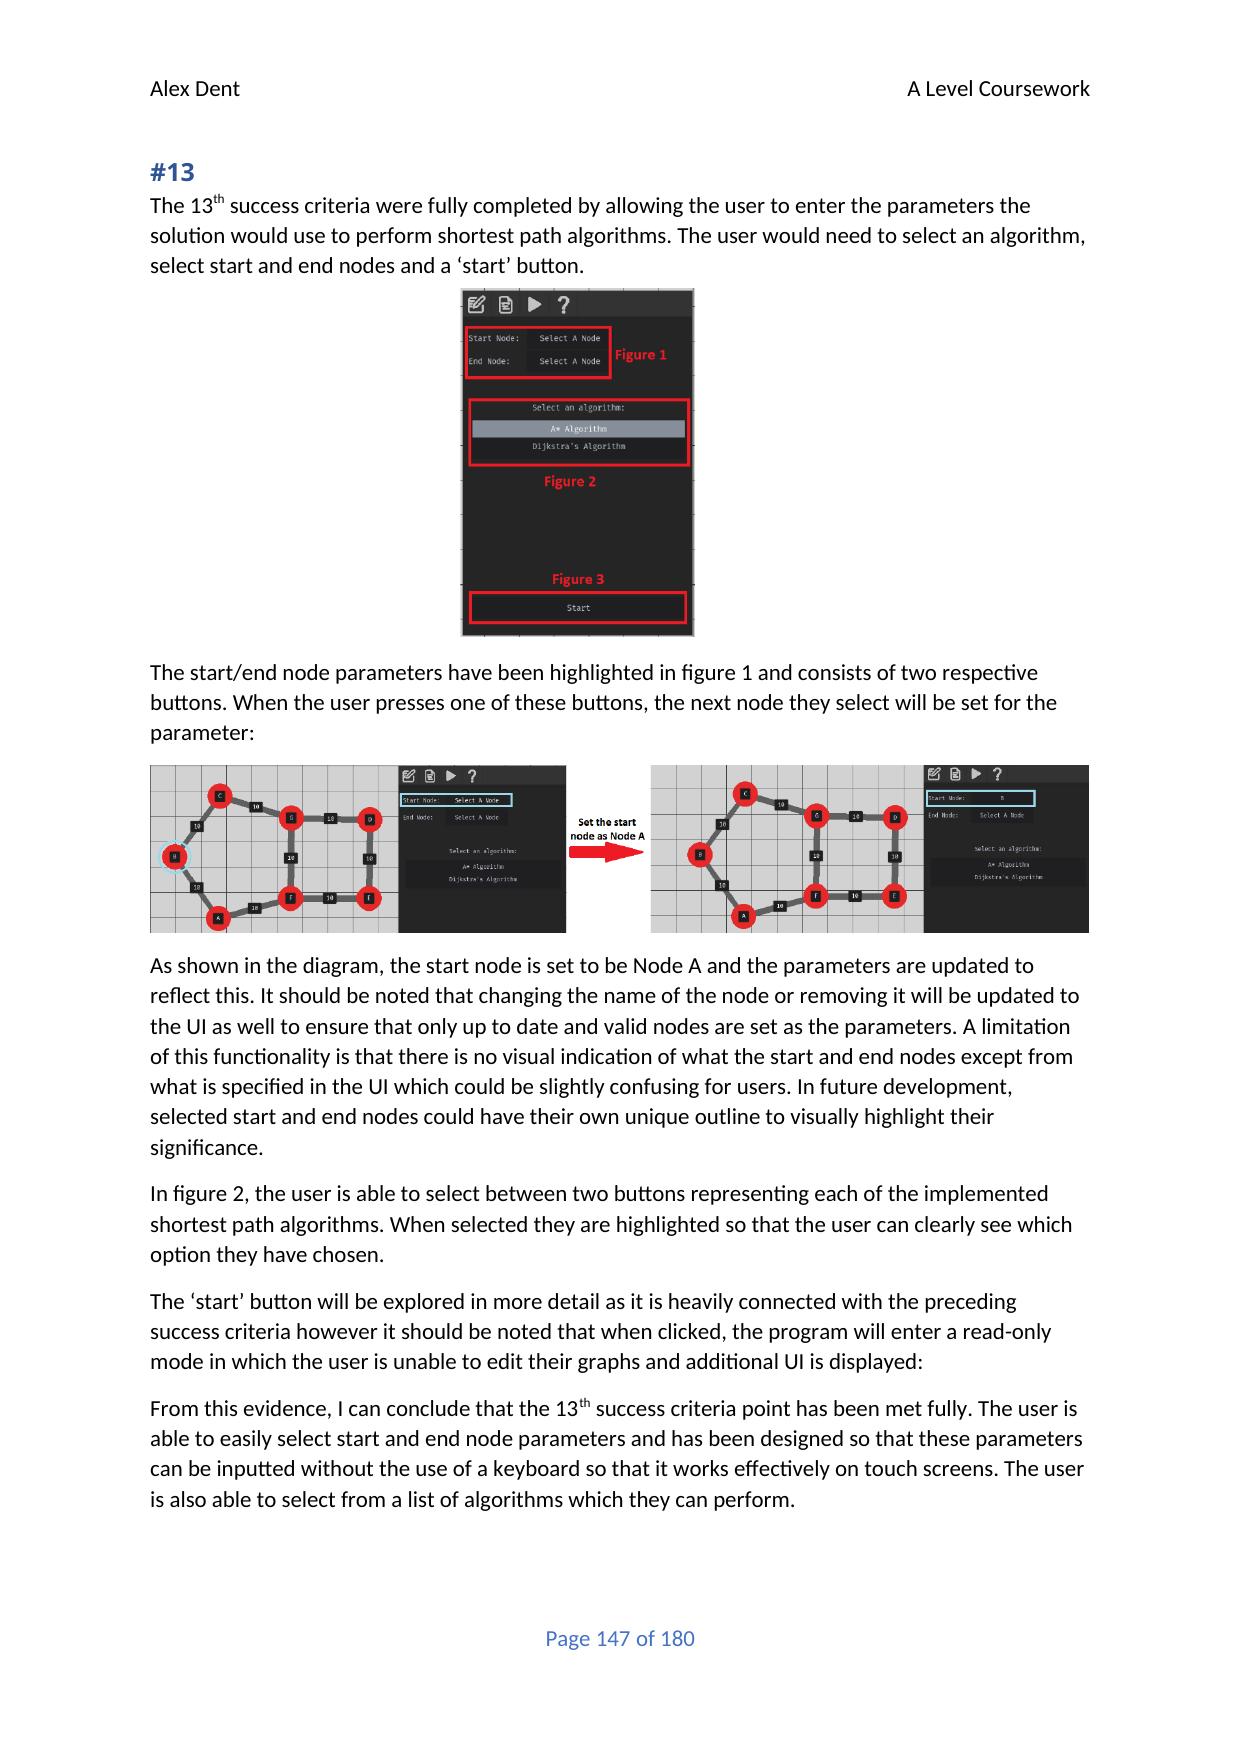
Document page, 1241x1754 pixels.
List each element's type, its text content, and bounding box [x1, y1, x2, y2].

text In figure 2, the user is able to select between two buttons representing each of the implemented shortest path algorithms. When selected they are highlighted so that the user can clearly see which option they have chosen. [150, 1179, 1090, 1268]
text The ‘start’ button will be explored in more detail as it is heavily connected with the preceding success criteria however it should be noted that when clicked, the program will enter a read-only mode in which the user is unable to edit their graphs and additional UI is displayed: [150, 1287, 1090, 1375]
picture [150, 765, 1089, 933]
picture [460, 288, 695, 637]
subtitle #13 [150, 154, 1090, 188]
text The start/end node parameters have been highlighted in figure 1 and consists of two respective buttons. When the user presses one of these buttons, the next node they select will be set for the parameter: [150, 298, 1090, 747]
text The 13th success criteria were fully completed by allowing the user to enter the parameters the solution would use to perform shortest path algorithms. The user would need to select an algorithm, select start and end nodes and a ‘start’ button. [150, 191, 1090, 279]
text As shown in the diagram, the start node is set to be Node A and the parameters are updated to reflect this. It should be noted that changing the name of the node or removing it will be updated to the UI as well to ensure that only up to date and valid nodes are set as the parameters. A limitation of this functionality is that there is no visual indication of what the start and end nodes except from what is specified in the UI which could be slightly confusing for users. In future development, selected start and end nodes could have their own unique outline to visually highlight their significance. [150, 951, 1090, 1161]
text From this evidence, I can conclude that the 13th success criteria point has been met fully. The user is able to easily select start and end node parameters and has been designed so that these parameters can be inputted without the use of a keyboard so that it works effectively on touch screens. The user is also able to select from a list of algorithms which they can perform. [150, 1394, 1090, 1513]
